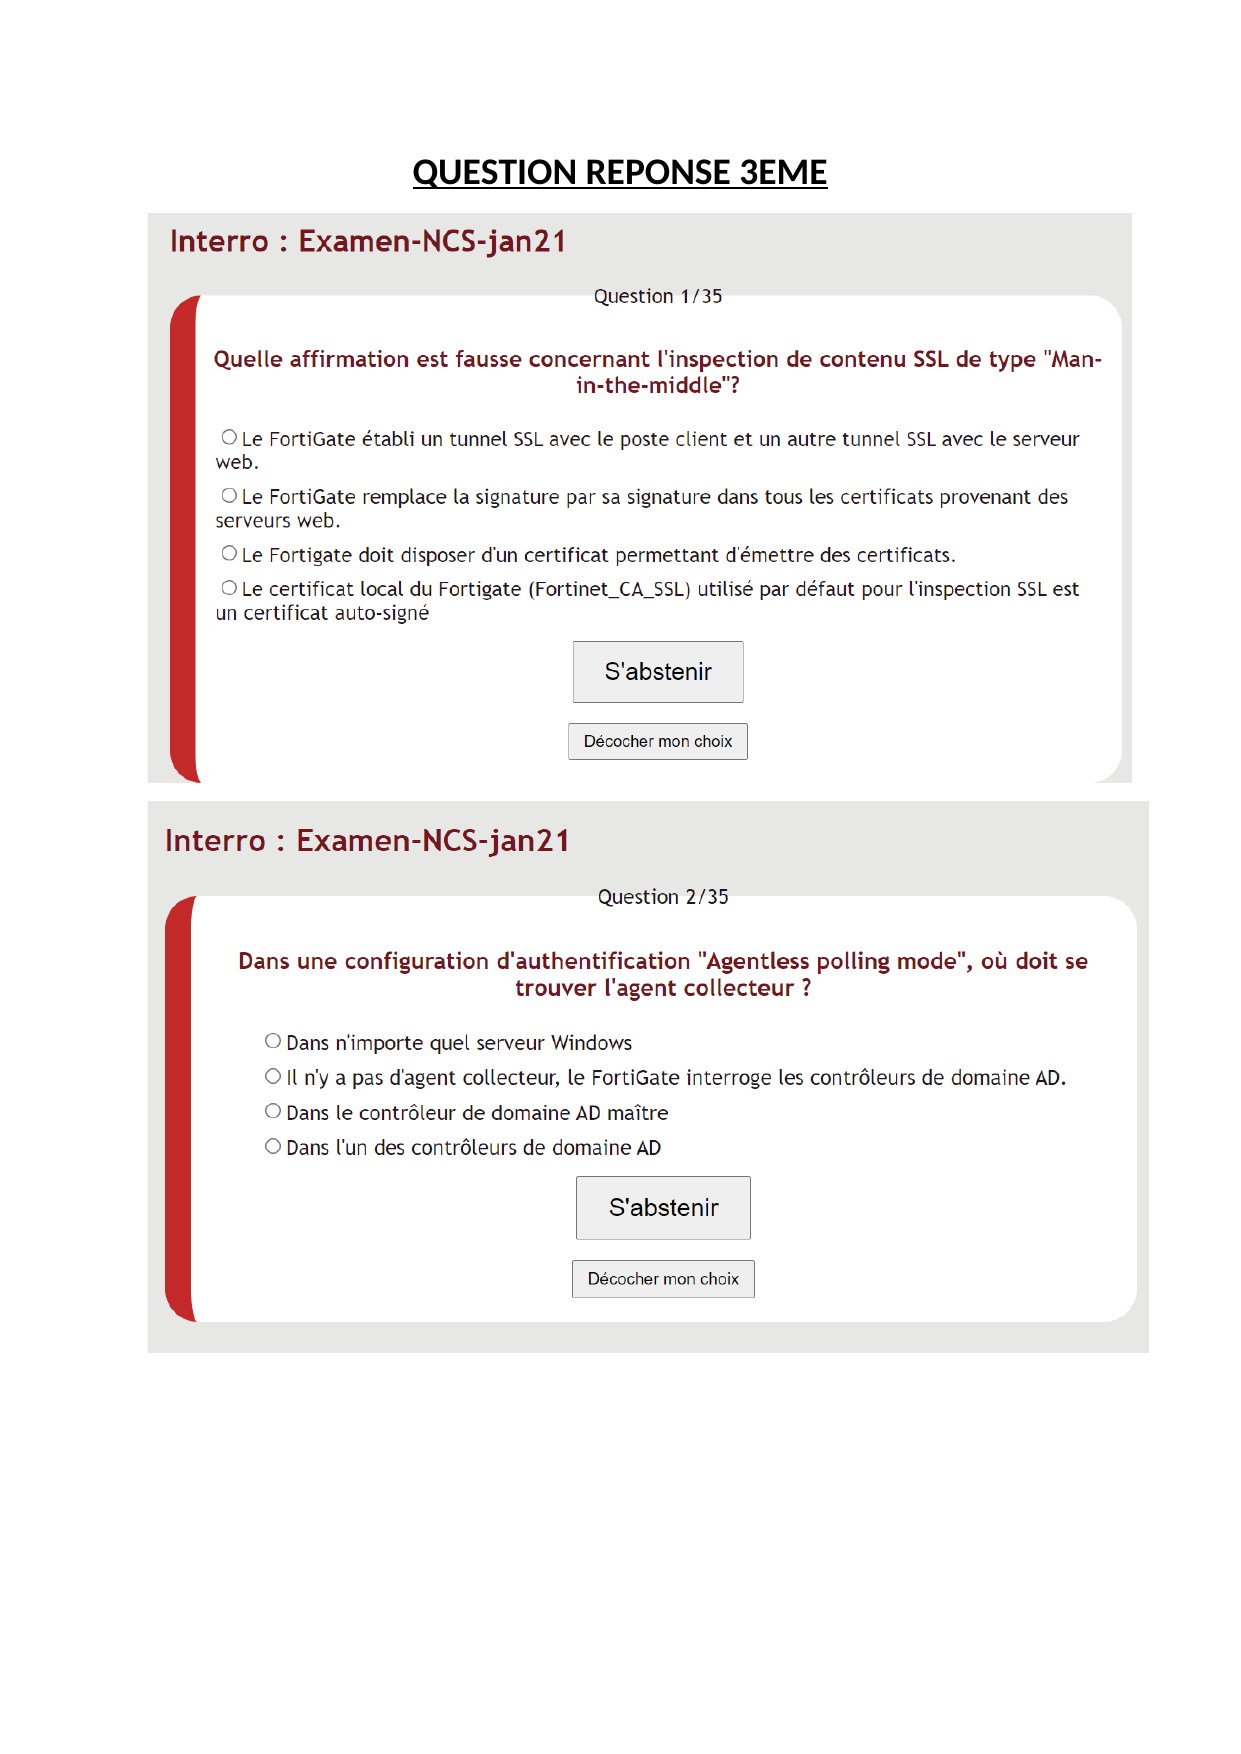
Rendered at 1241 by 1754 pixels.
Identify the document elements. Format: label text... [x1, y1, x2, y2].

picture [147, 213, 1133, 783]
picture [147, 801, 1150, 1353]
text QUESTION REPONSE 3EME [148, 148, 1093, 193]
